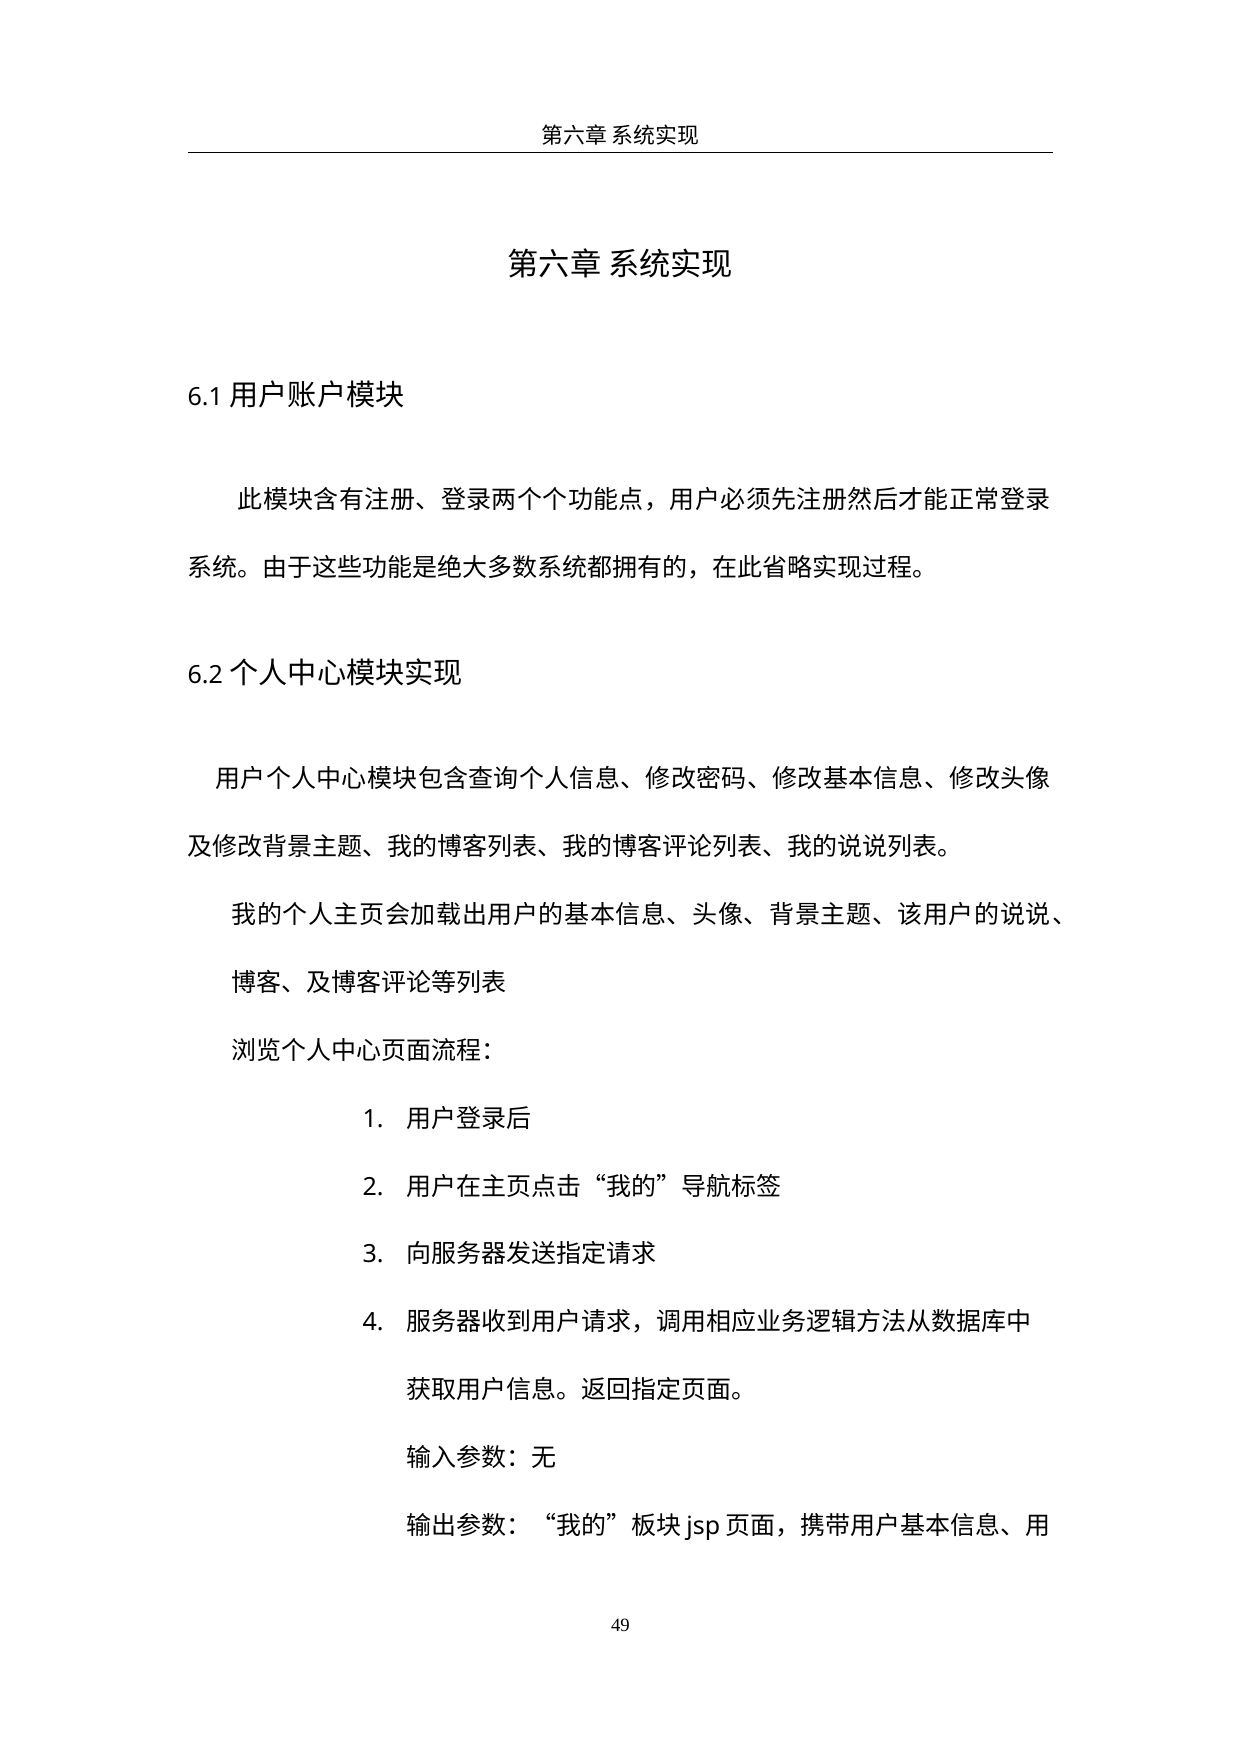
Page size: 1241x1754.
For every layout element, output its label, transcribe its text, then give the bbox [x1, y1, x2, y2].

subtitle 6.2 个人中心模块实现 [187, 637, 1053, 705]
text 此模块含有注册、登录两个个功能点，用户必须先注册然后才能正常登录系统。由于这些功能是绝大多数系统都拥有的，在此省略实现过程。 [187, 464, 1053, 600]
list 输入参数：无 [406, 1422, 1053, 1490]
list 用户在主页点击“我的”导航标签 [362, 1150, 1053, 1218]
list 服务器收到用户请求，调用相应业务逻辑方法从数据库中获取用户信息。返回指定页面。 [362, 1286, 1053, 1422]
text 用户个人中心模块包含查询个人信息、修改密码、修改基本信息、修改头像及修改背景主题、我的博客列表、我的博客评论列表、我的说说列表。 [187, 743, 1053, 878]
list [406, 1490, 1053, 1558]
subtitle 第六章 系统实现 [187, 228, 1053, 296]
text 我的个人主页会加载出用户的基本信息、头像、背景主题、该用户的说说、博客、及博客评论等列表 [231, 878, 1053, 1014]
text 浏览个人中心页面流程： [231, 1014, 1053, 1082]
subtitle 6.1 用户账户模块 [187, 358, 1053, 426]
list 用户登录后 [362, 1082, 1053, 1150]
list 向服务器发送指定请求 [362, 1218, 1053, 1286]
